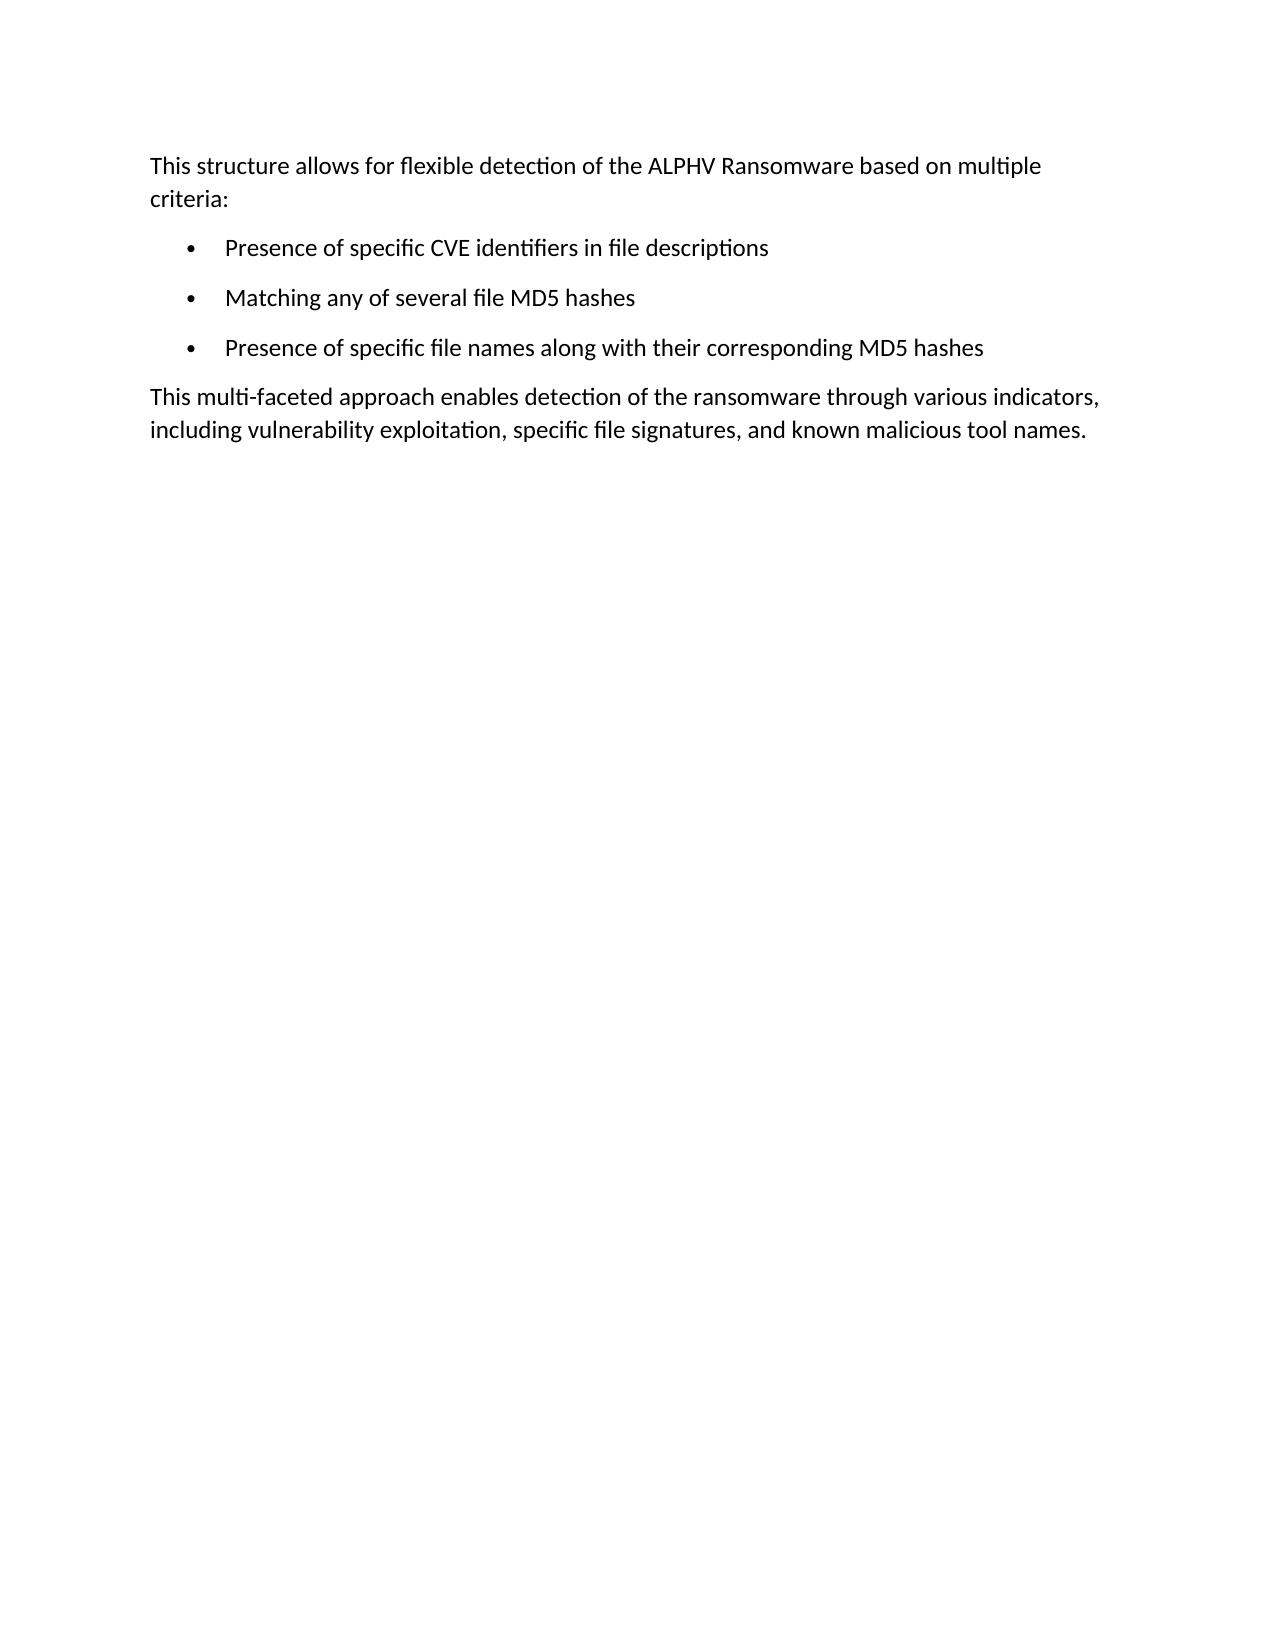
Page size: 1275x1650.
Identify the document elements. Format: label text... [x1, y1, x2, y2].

text This multi-faceted approach enables detection of the ransomware through various indicators, including vulnerability exploitation, specific file signatures, and known malicious tool names. [150, 381, 1125, 445]
list Presence of specific CVE identifiers in file descriptions [187, 232, 1125, 263]
list Matching any of several file MD5 hashes [187, 282, 1125, 313]
text This structure allows for flexible detection of the ALPHV Ransomware based on multiple criteria: [150, 150, 1125, 213]
list Presence of specific file names along with their corresponding MD5 hashes [187, 332, 1125, 362]
